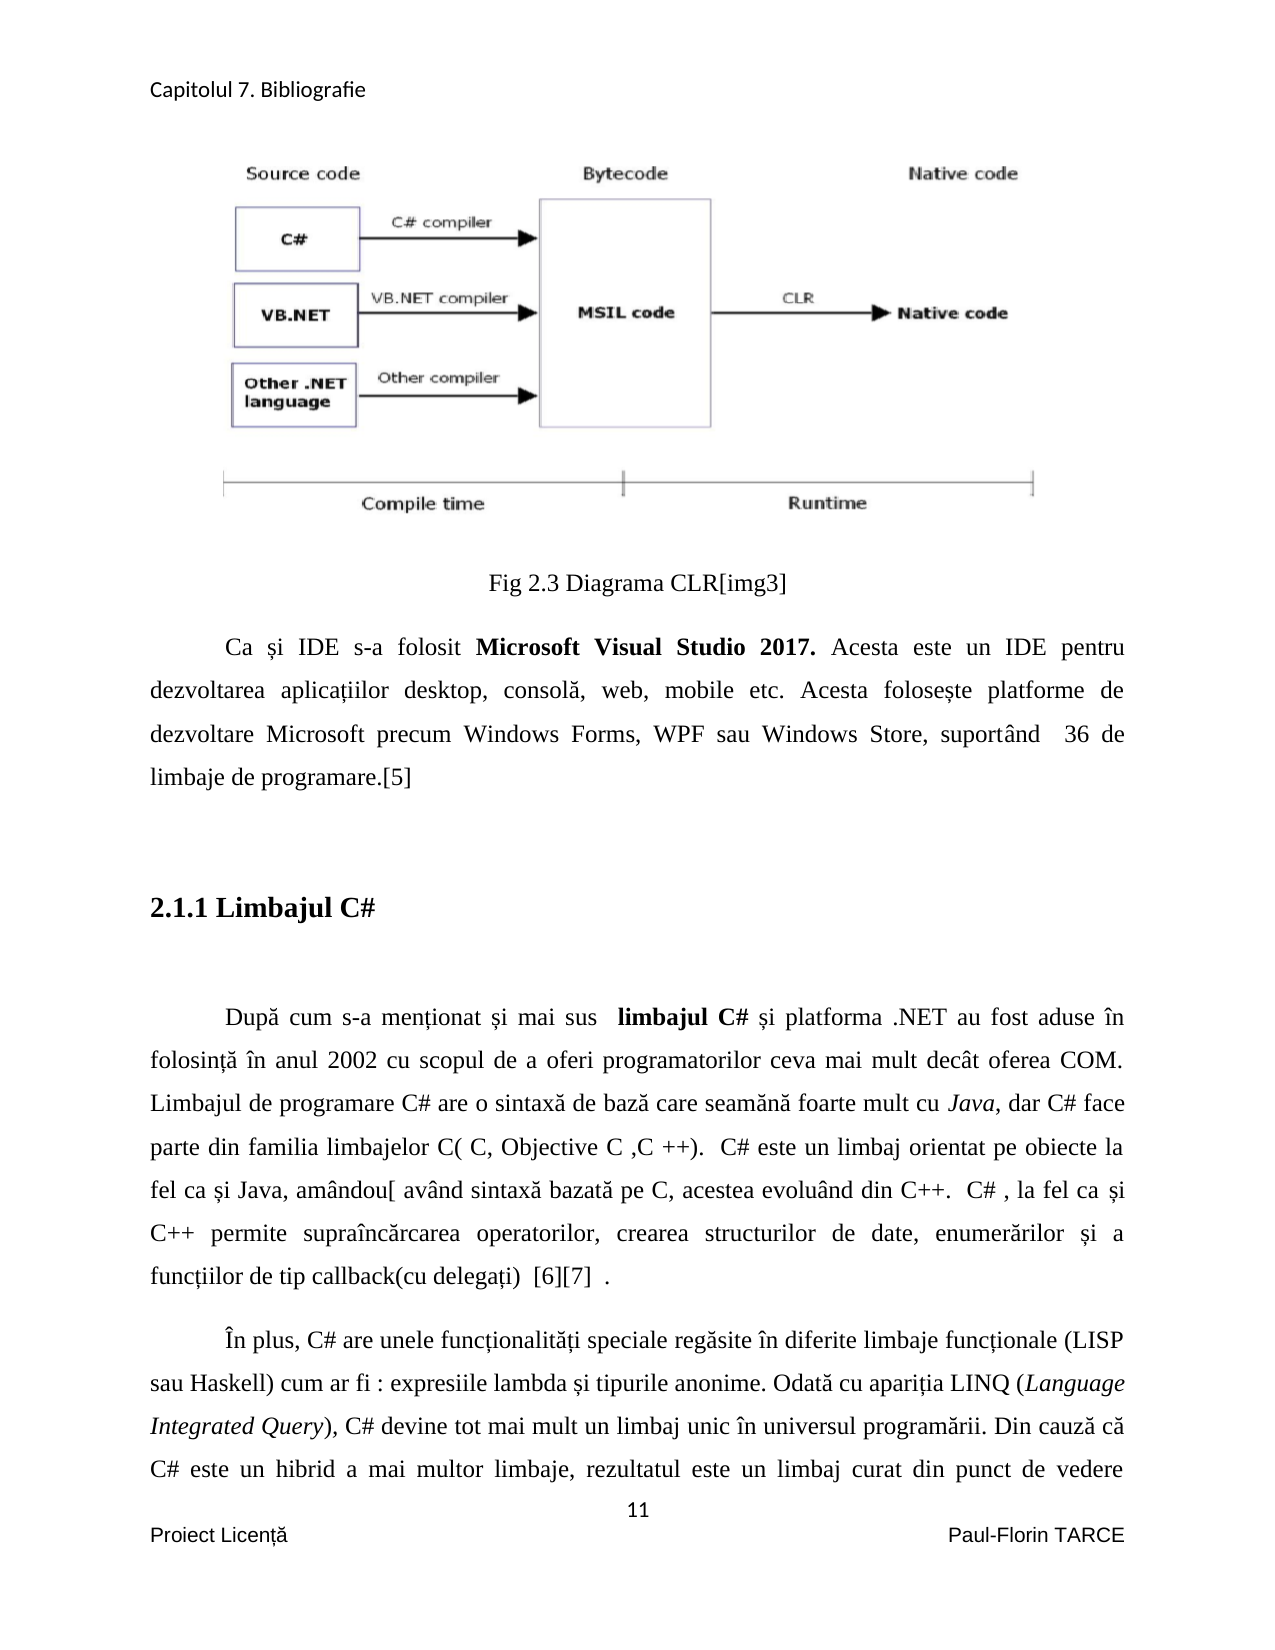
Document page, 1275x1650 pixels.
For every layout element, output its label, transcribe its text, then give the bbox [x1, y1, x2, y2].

text 2.1.1 Limbajul C# [150, 890, 1125, 923]
text Ca și IDE s-a folosit Microsoft Visual Studio 2017. Acesta este un IDE pentru dezvoltarea aplicațiilor desktop, consolă, web, mobile etc. Acesta folosește platforme de dezvoltare Microsoft precum Windows Forms, WPF sau Windows Store, suportând 36 de limbaje de programare.[5] [150, 632, 1125, 791]
text După cum s-a menționat și mai sus limbajul C# și platforma .NET au fost aduse în folosință în anul 2002 cu scopul de a oferi programatorilor ceva mai mult decât oferea COM. Limbajul de programare C# are o sintaxă de bază care seamănă foarte mult cu Java, dar C# face parte din familia limbajelor C( C, Objective C ,C ++). C# este un limbaj orientat pe obiecte la fel ca și Java, amândou[ având sintaxă bazată pe C, acestea evoluând din C++. C# , la fel ca și C++ permite supraîncărcarea operatorilor, crearea structurilor de date, enumerărilor și a funcțiilor de tip callback(cu delegați) [6][7] . [150, 1002, 1125, 1290]
text Fig 2.3 Diagrama CLR[img3] [150, 568, 1125, 597]
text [150, 1325, 1125, 1483]
picture [223, 150, 1052, 534]
